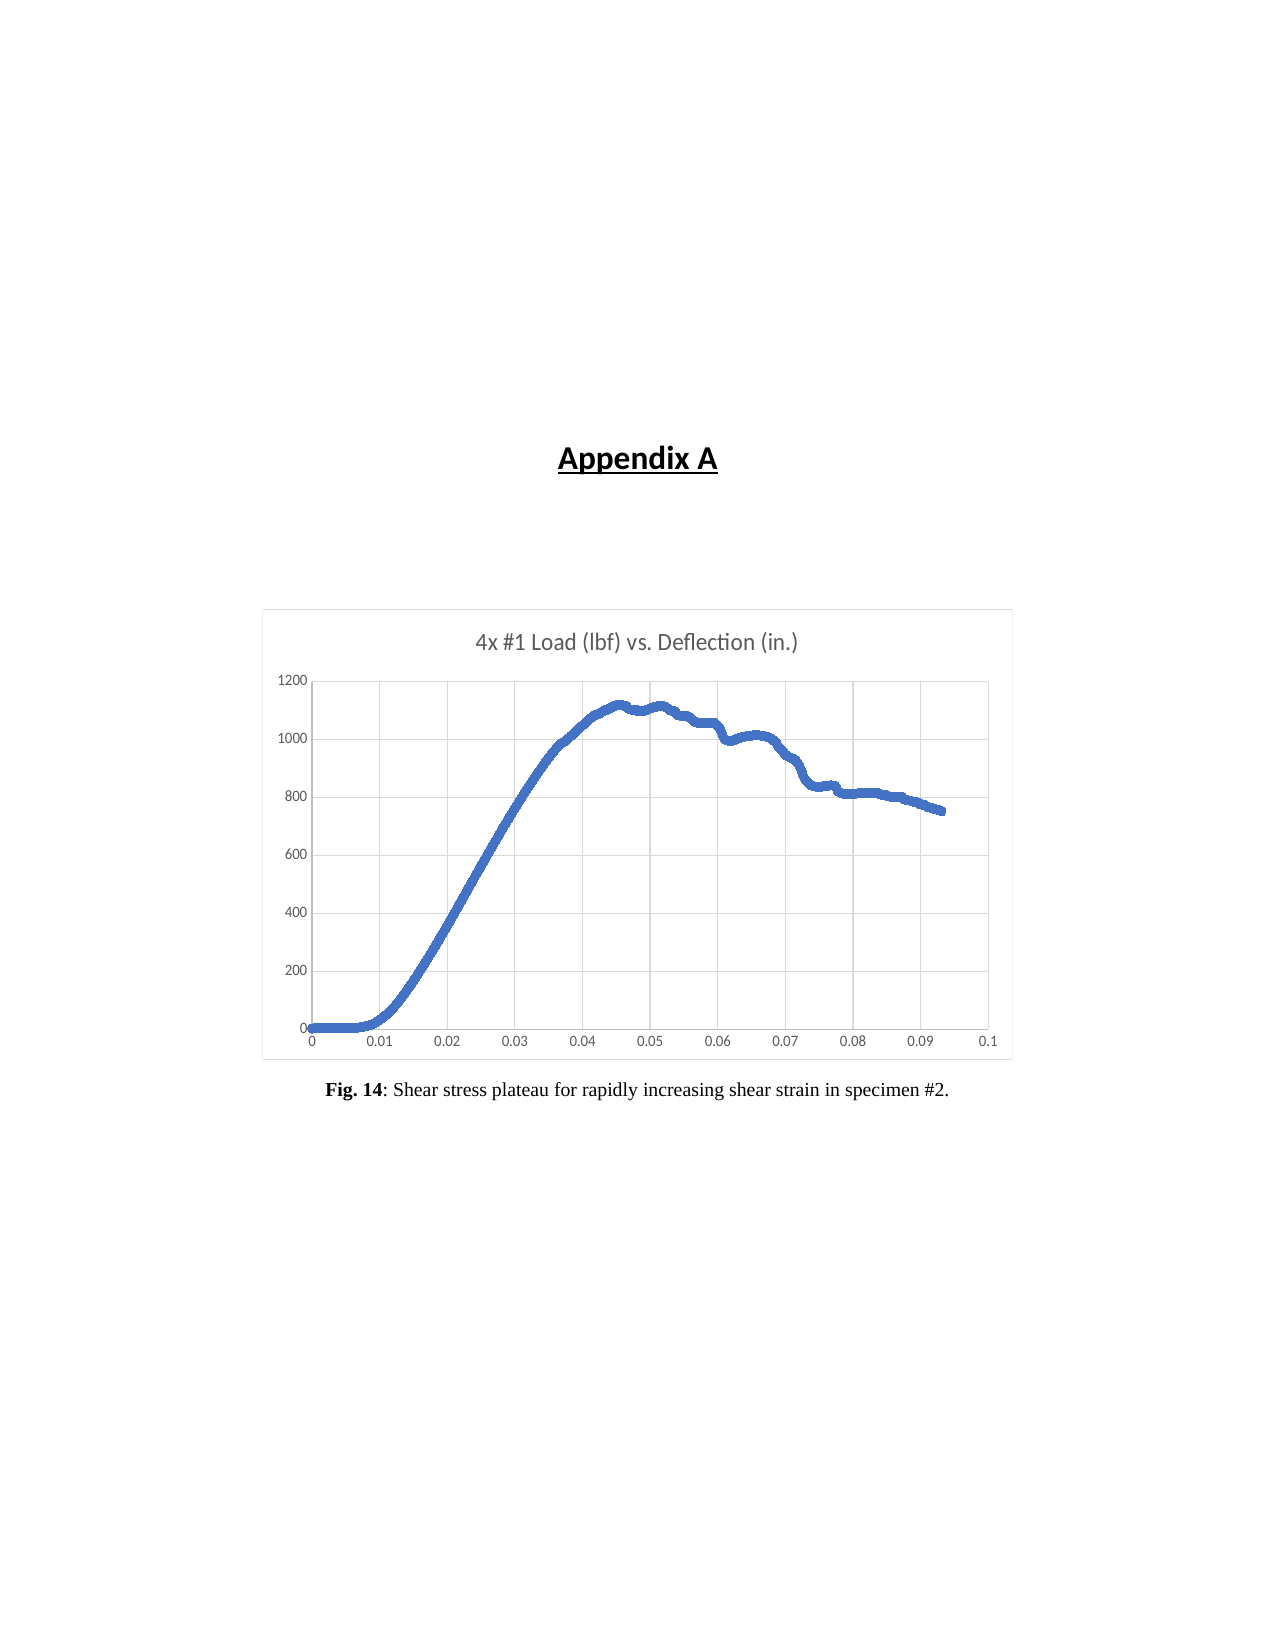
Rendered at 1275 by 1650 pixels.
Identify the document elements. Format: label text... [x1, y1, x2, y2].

text Appendix A [150, 437, 1125, 478]
text Fig. 14: Shear stress plateau for rapidly increasing shear strain in specimen #2. [150, 1078, 1125, 1101]
